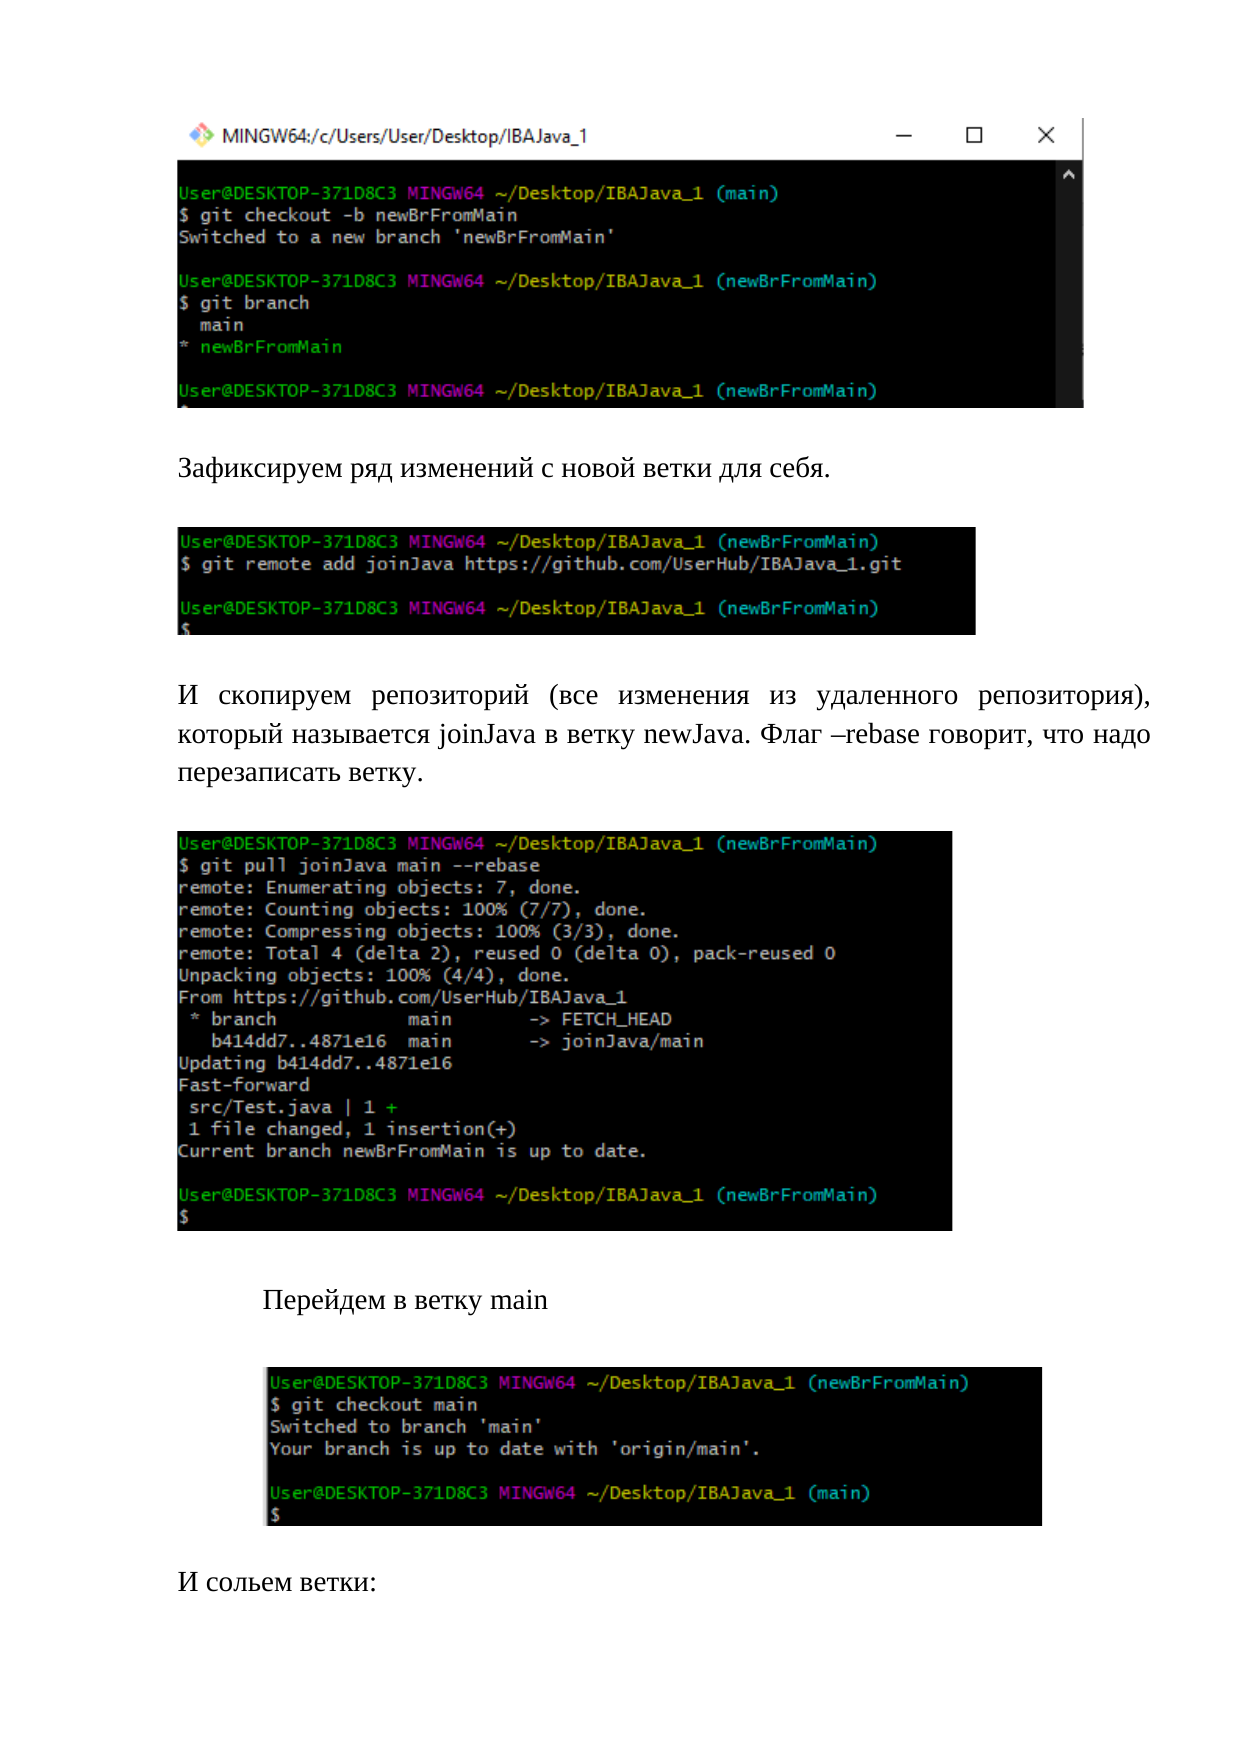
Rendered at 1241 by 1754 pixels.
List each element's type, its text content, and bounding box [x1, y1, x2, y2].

text Зафиксируем ряд изменений с новой ветки для себя. [177, 450, 1152, 483]
picture [177, 527, 976, 635]
text И сольем ветки: [177, 1564, 1152, 1598]
text И скопируем репозиторий (все изменения из удаленного репозитория), который называется joinJava в ветку newJava. Флаг –rebase говорит, что надо перезаписать ветку. [177, 677, 1152, 788]
picture [177, 831, 953, 1231]
text Перейдем в ветку main [262, 1282, 1152, 1316]
picture [262, 1367, 1043, 1526]
picture [177, 118, 1084, 408]
